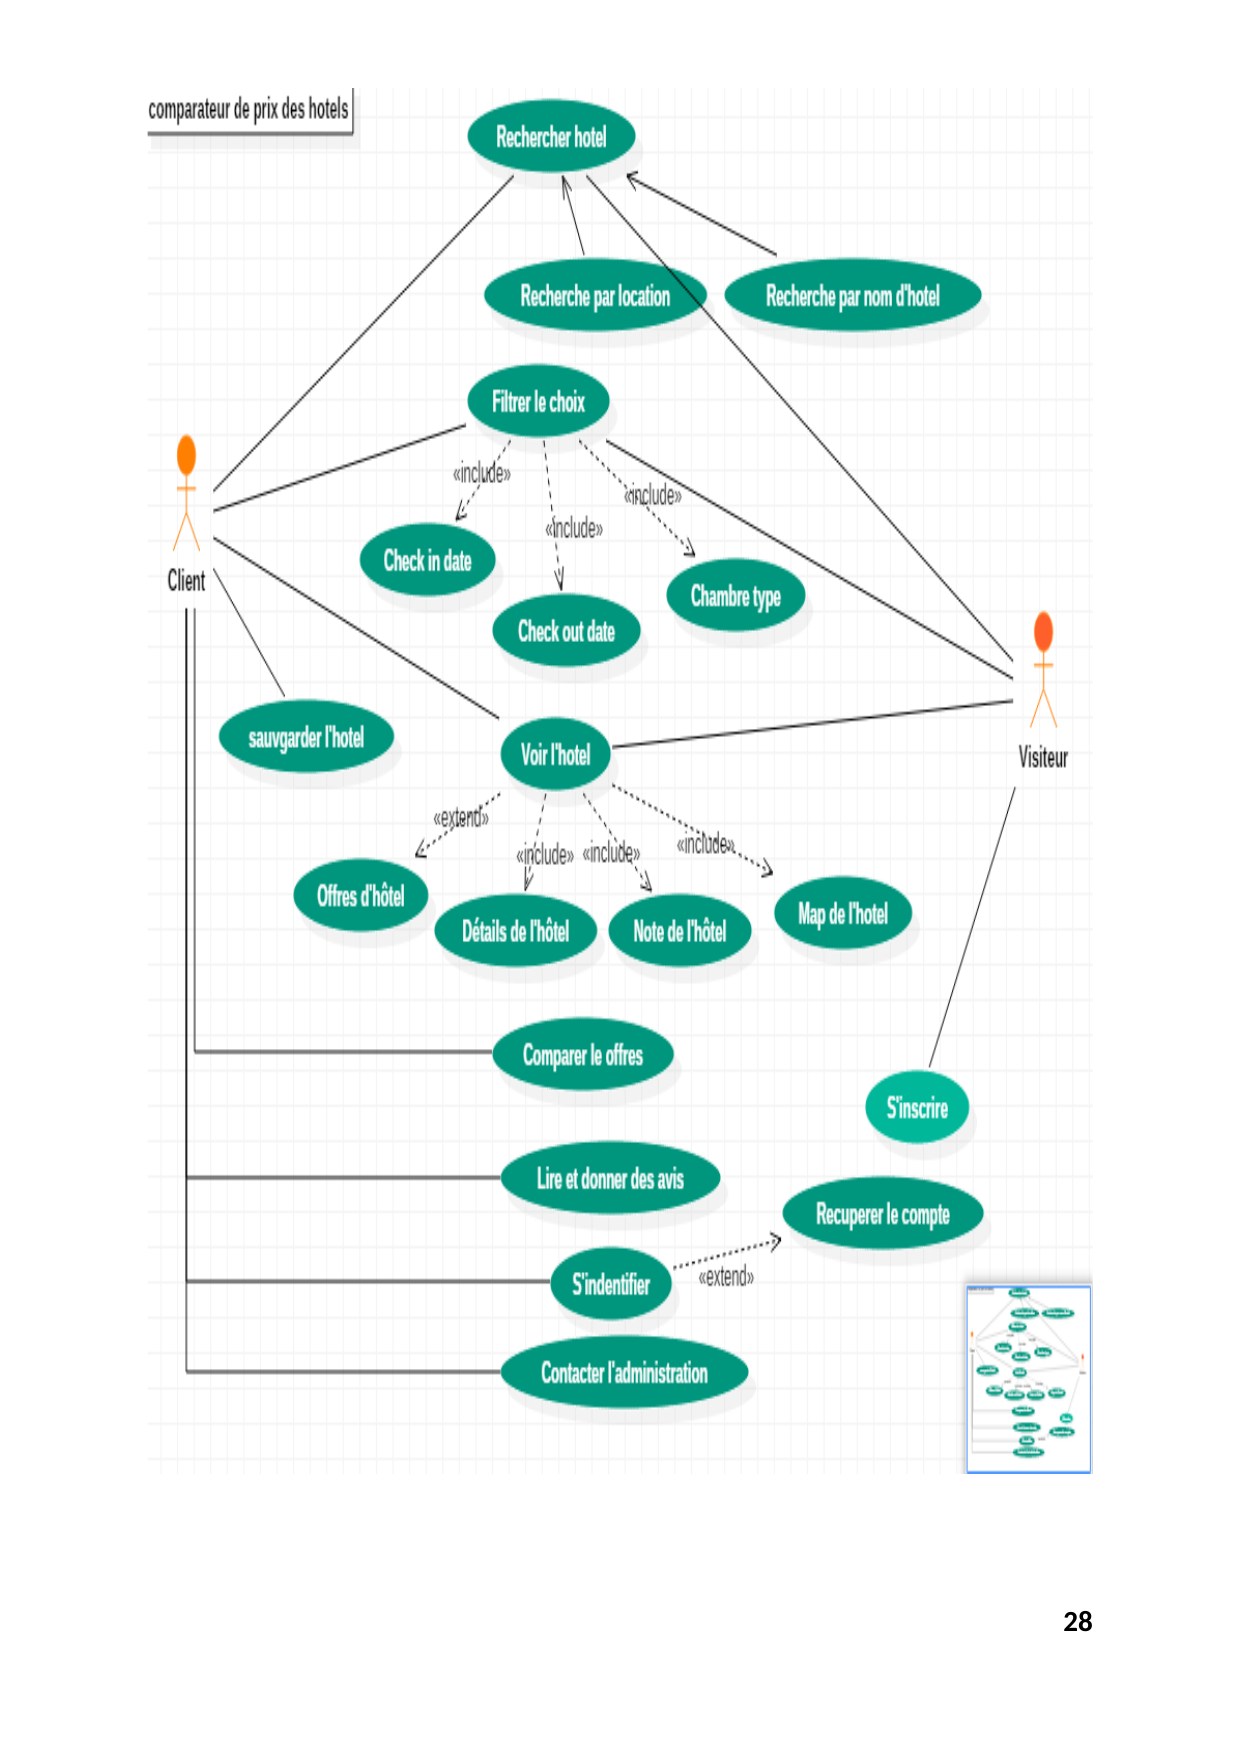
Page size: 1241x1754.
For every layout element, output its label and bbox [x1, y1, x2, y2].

picture [147, 88, 1093, 1474]
